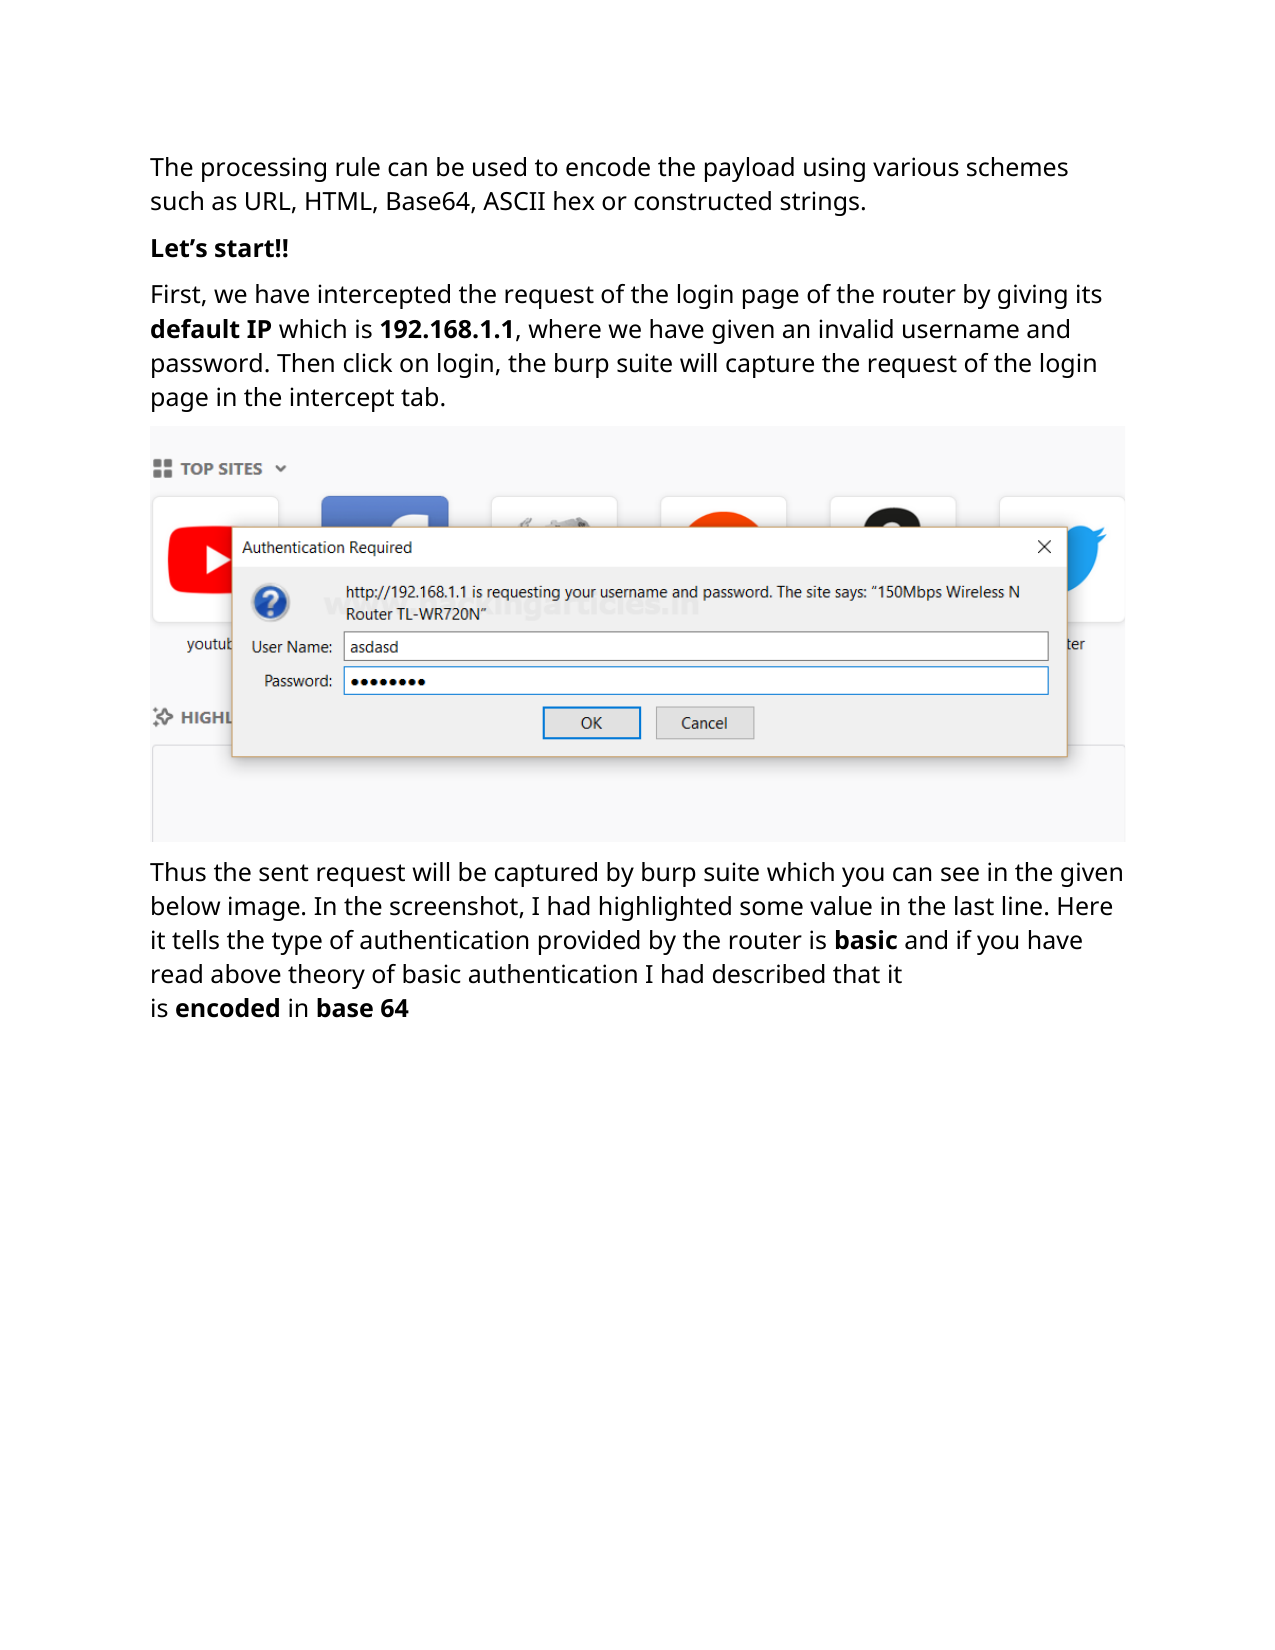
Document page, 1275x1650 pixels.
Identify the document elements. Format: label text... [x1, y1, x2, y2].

text Thus the sent request will be captured by burp suite which you can see in the given below image. In the screenshot, I had highlighted some value in the last line. Here it tells the type of authentication provided by the router is basic and if you have read above theory of basic authentication I had described that it is encoded in base 64 [150, 854, 1125, 1025]
text Let’s start!! [150, 231, 1125, 265]
text First, we have intercepted the request of the login page of the router by giving its default IP which is 192.168.1.1, where we have given an invalid username and password. Then click on login, the burp suite will capture the request of the login page in the intercept tab. [150, 277, 1125, 413]
picture [150, 426, 1125, 842]
text The processing rule can be used to encode the payload using various schemes such as URL, HTML, Base64, ASCII hex or constructed strings. [150, 150, 1125, 218]
